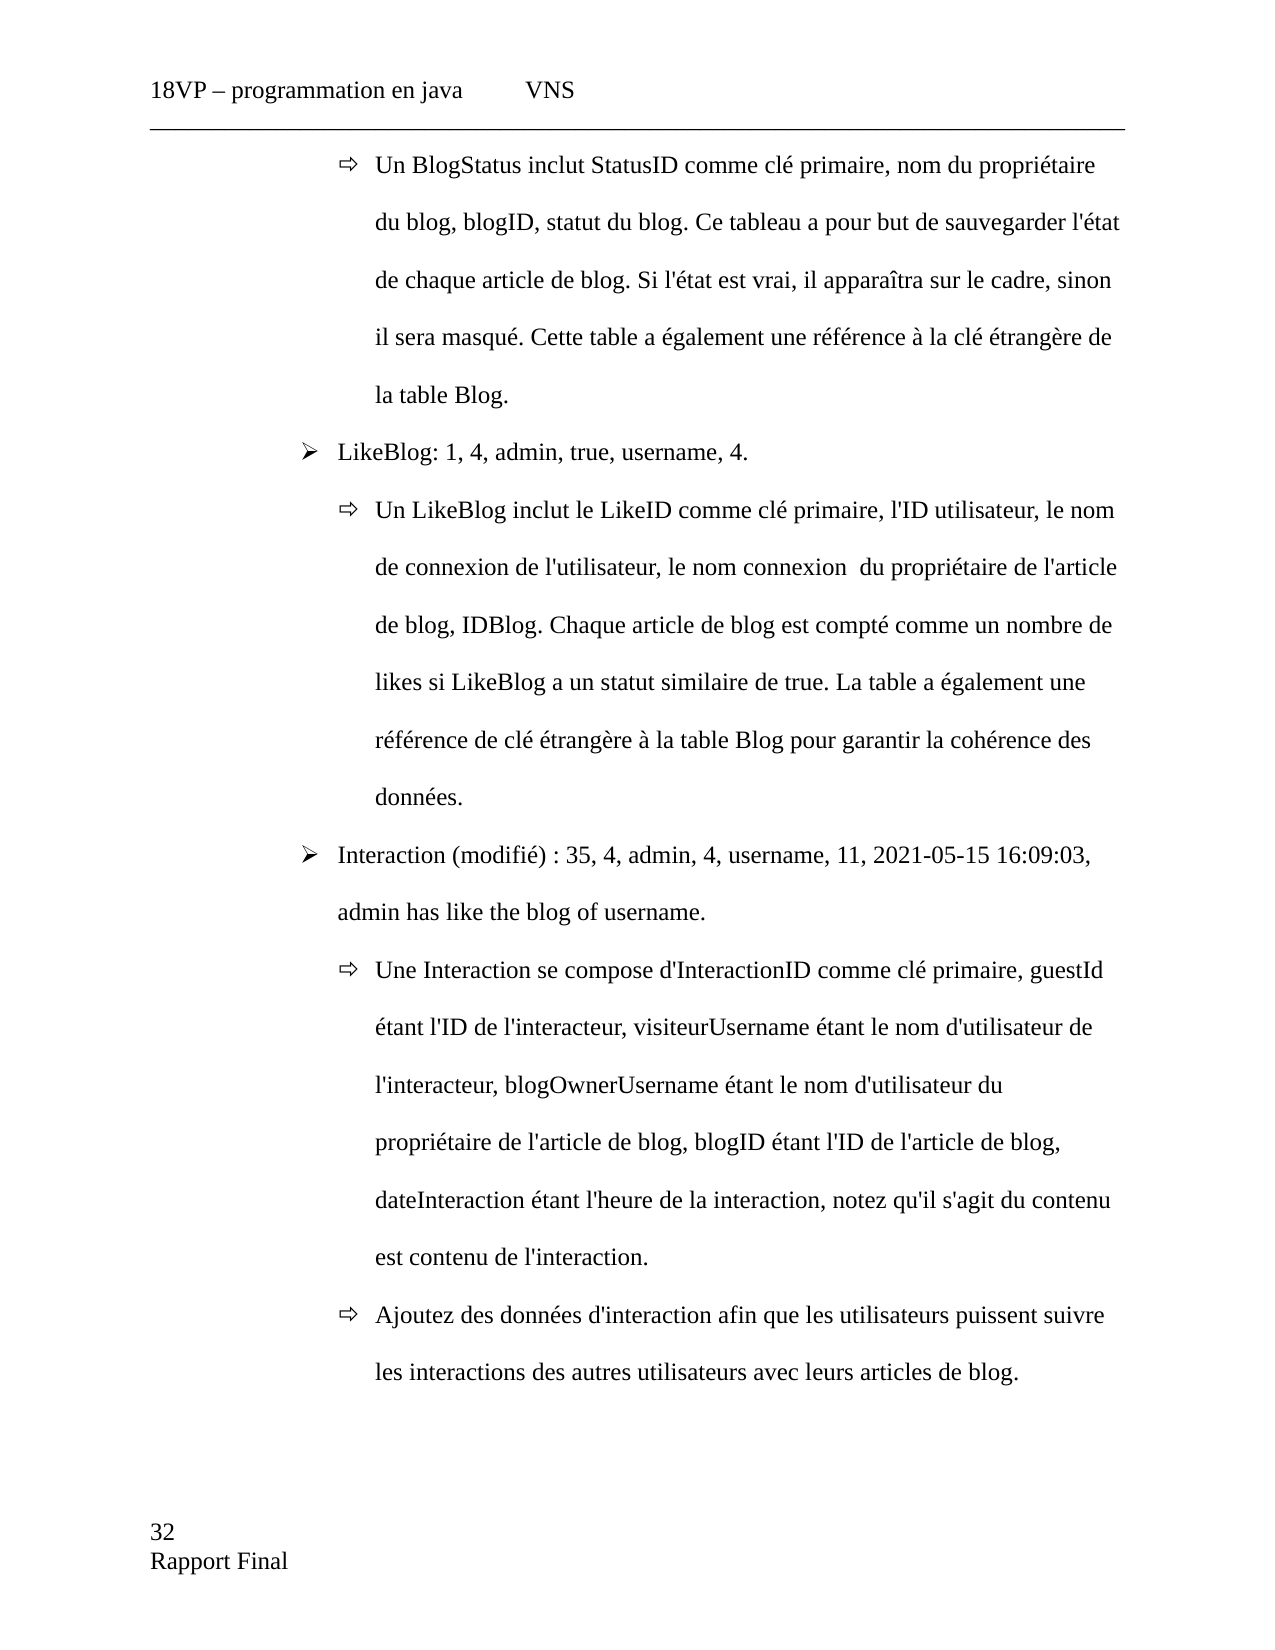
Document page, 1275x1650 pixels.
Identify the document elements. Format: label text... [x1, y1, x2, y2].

list Un BlogStatus inclut StatusID comme clé primaire, nom du propriétaire du blog, blogID, statut du blog. Ce tableau a pour but de sauvegarder l'état de chaque article de blog. Si l'état est vrai, il apparaîtra sur le cadre, sinon il sera masqué. Cette table a également une référence à la clé étrangère de la table Blog. [337, 150, 1125, 409]
list Une Interaction se compose d'InteractionID comme clé primaire, guestId étant l'ID de l'interacteur, visiteurUsername étant le nom d'utilisateur de l'interacteur, blogOwnerUsername étant le nom d'utilisateur du propriétaire de l'article de blog, blogID étant l'ID de l'article de blog, dateInteraction étant l'heure de la interaction, notez qu'il s'agit du contenu est contenu de l'interaction. [337, 955, 1125, 1271]
list LikeBlog: 1, 4, admin, true, username, 4. [300, 437, 1125, 466]
list Ajoutez des données d'interaction afin que les utilisateurs puissent suivre les interactions des autres utilisateurs avec leurs articles de blog. [337, 1300, 1125, 1386]
list Interaction (modifié) : 35, 4, admin, 4, username, 11, 2021-05-15 16:09:03, admin has like the blog of username. [300, 840, 1125, 926]
list Un LikeBlog inclut le LikeID comme clé primaire, l'ID utilisateur, le nom de connexion de l'utilisateur, le nom connexion du propriétaire de l'article de blog, IDBlog. Chaque article de blog est compté comme un nombre de likes si LikeBlog a un statut similaire de true. La table a également une référence de clé étrangère à la table Blog pour garantir la cohérence des données. [337, 495, 1125, 811]
